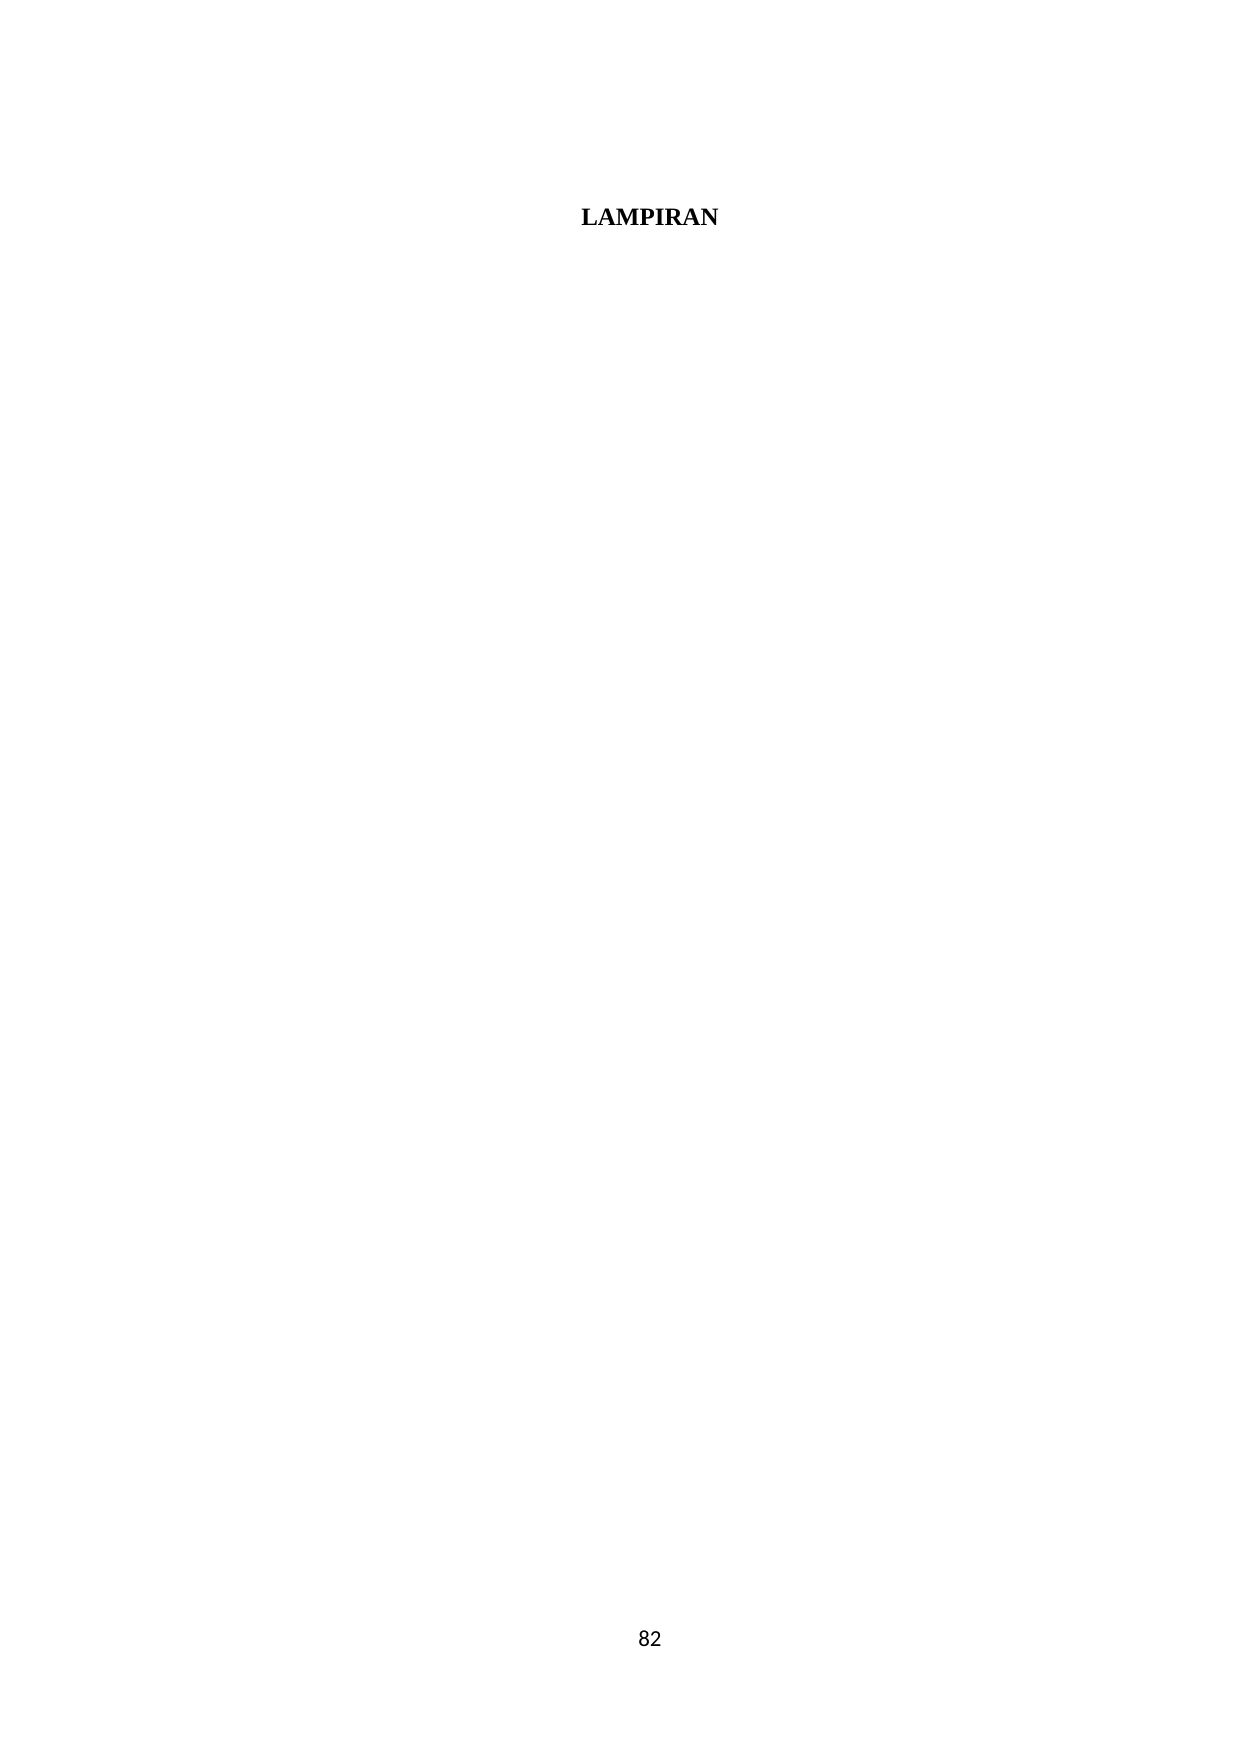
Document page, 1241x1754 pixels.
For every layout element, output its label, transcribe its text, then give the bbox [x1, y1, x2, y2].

subtitle LAMPIRAN [236, 202, 1063, 231]
